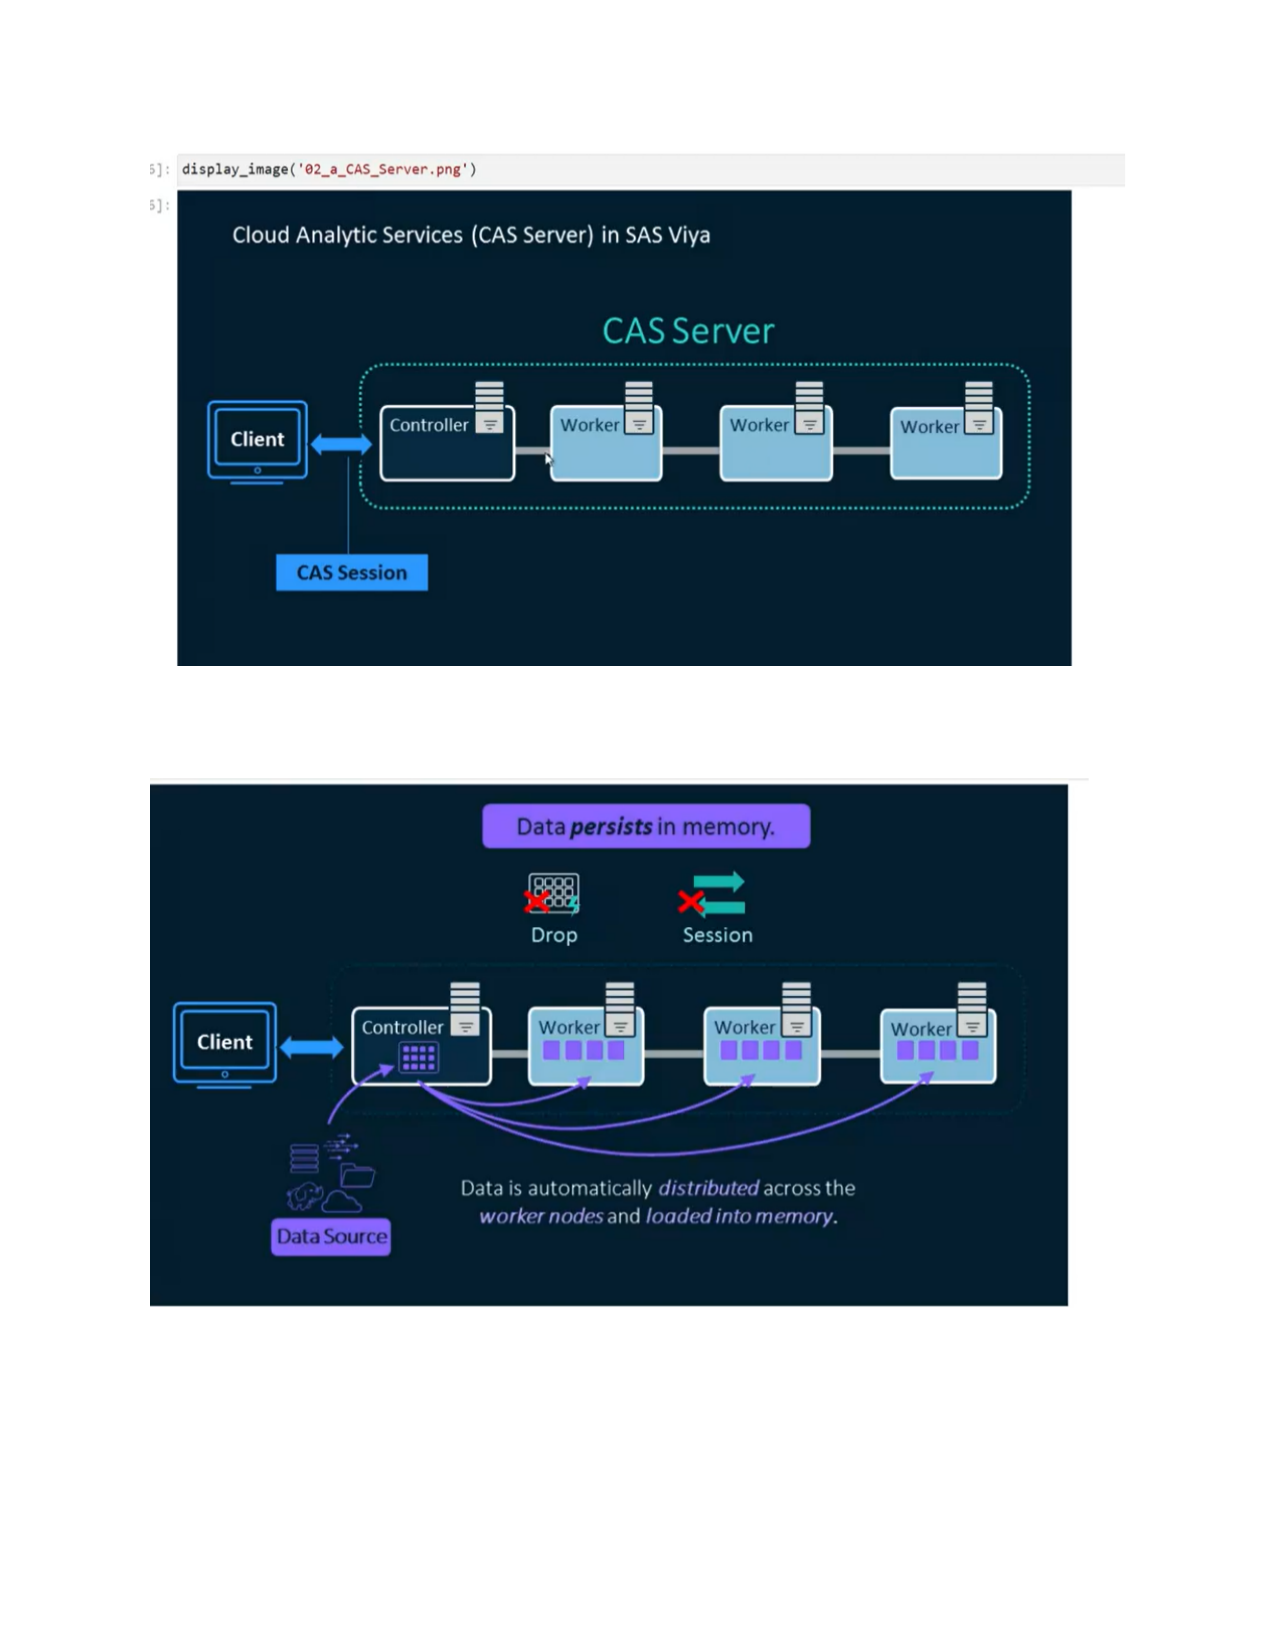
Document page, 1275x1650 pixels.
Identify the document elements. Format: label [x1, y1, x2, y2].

picture [150, 150, 1125, 666]
picture [150, 778, 1089, 1308]
